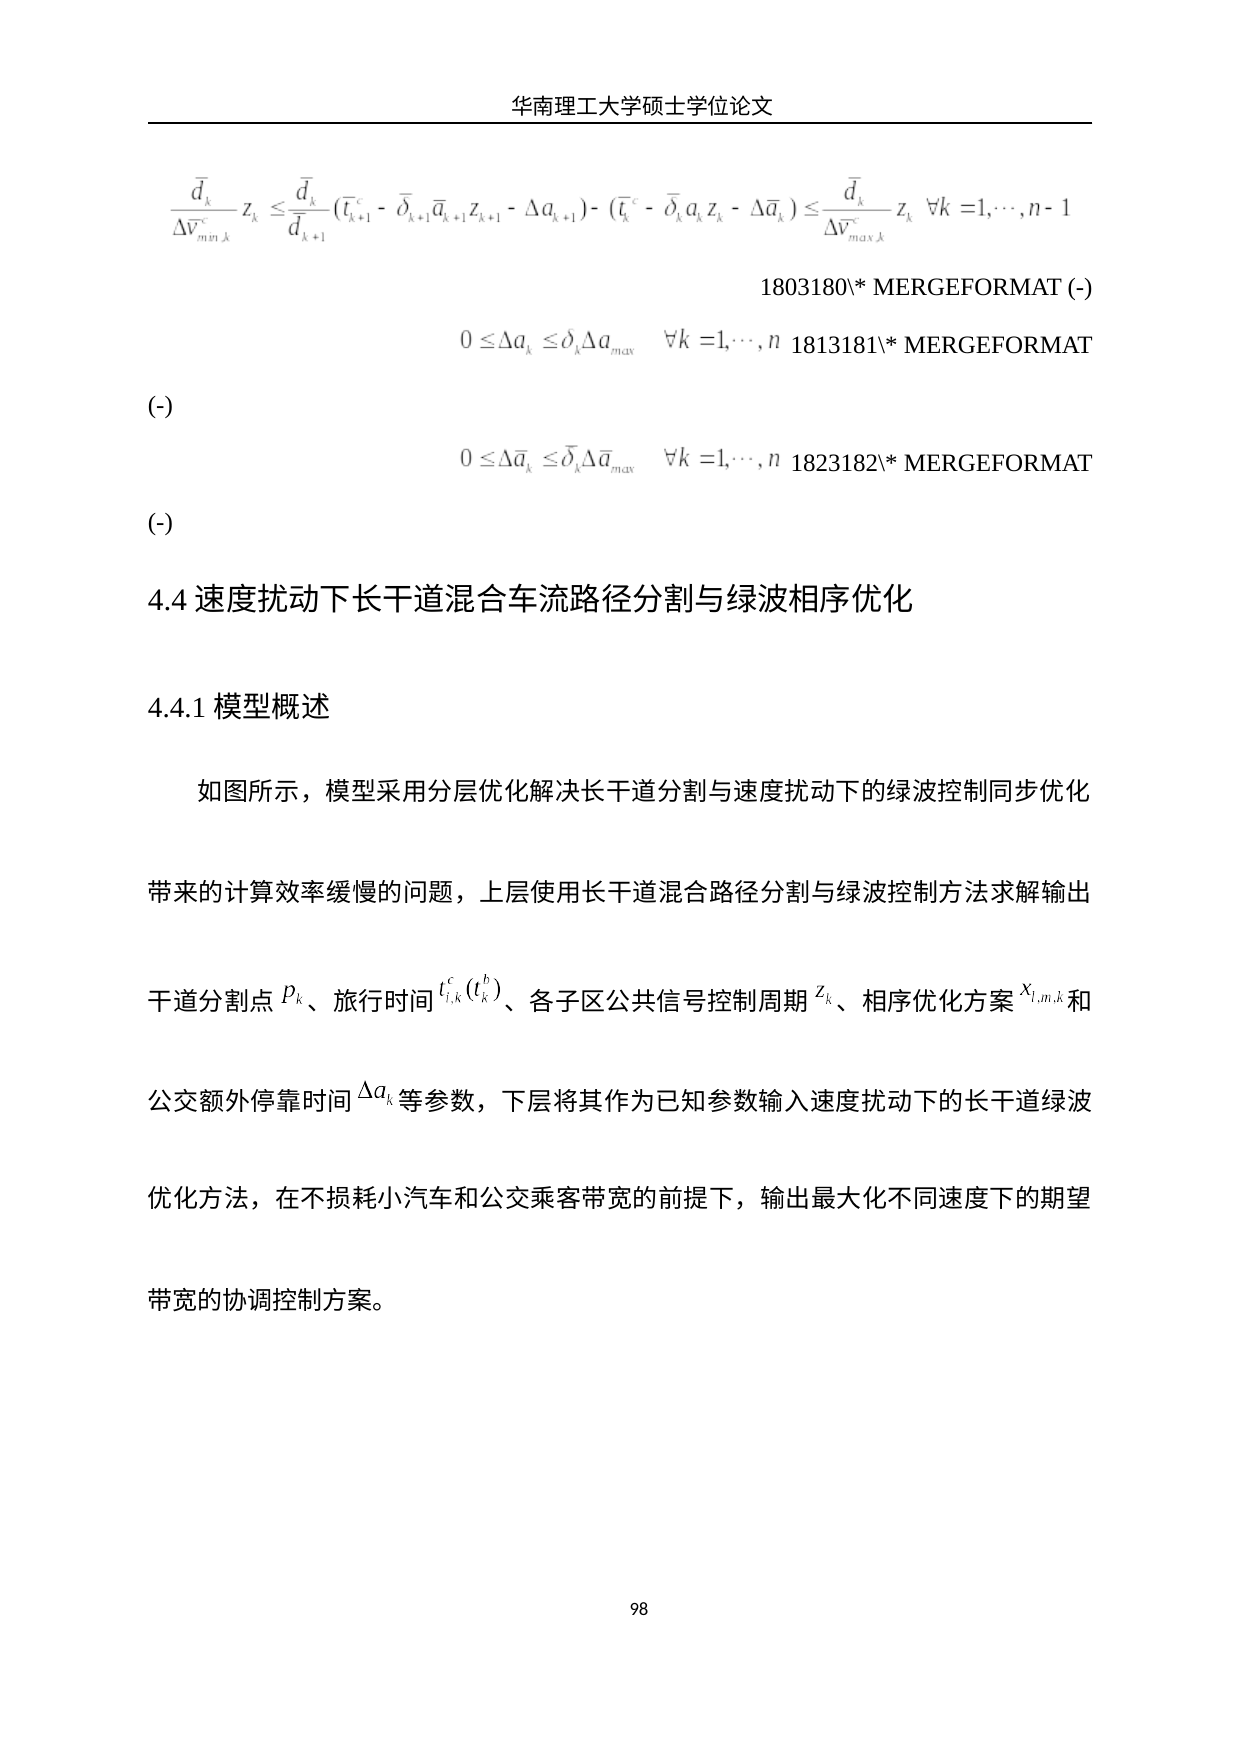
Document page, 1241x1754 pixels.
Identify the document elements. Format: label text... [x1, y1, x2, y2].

subtitle 4.4.1 模型概述 [148, 670, 1092, 738]
text 如图所示，模型采用分层优化解决长干道分割与速度扰动下的绿波控制同步优化带来的计算效率缓慢的问题，上层使用长干道混合路径分割与绿波控制方法求解输出干道分割点、旅行时间、各子区公共信号控制周期、相序优化方案和公交额外停靠时间等参数，下层将其作为已知参数输入速度扰动下的长干道绿波优化方法，在不损耗小汽车和公交乘客带宽的前提下，输出最大化不同速度下的期望带宽的协调控制方案。 [148, 755, 1092, 1332]
subtitle 4.4 速度扰动下长干道混合车流路径分割与绿波相序优化 [148, 563, 1092, 631]
